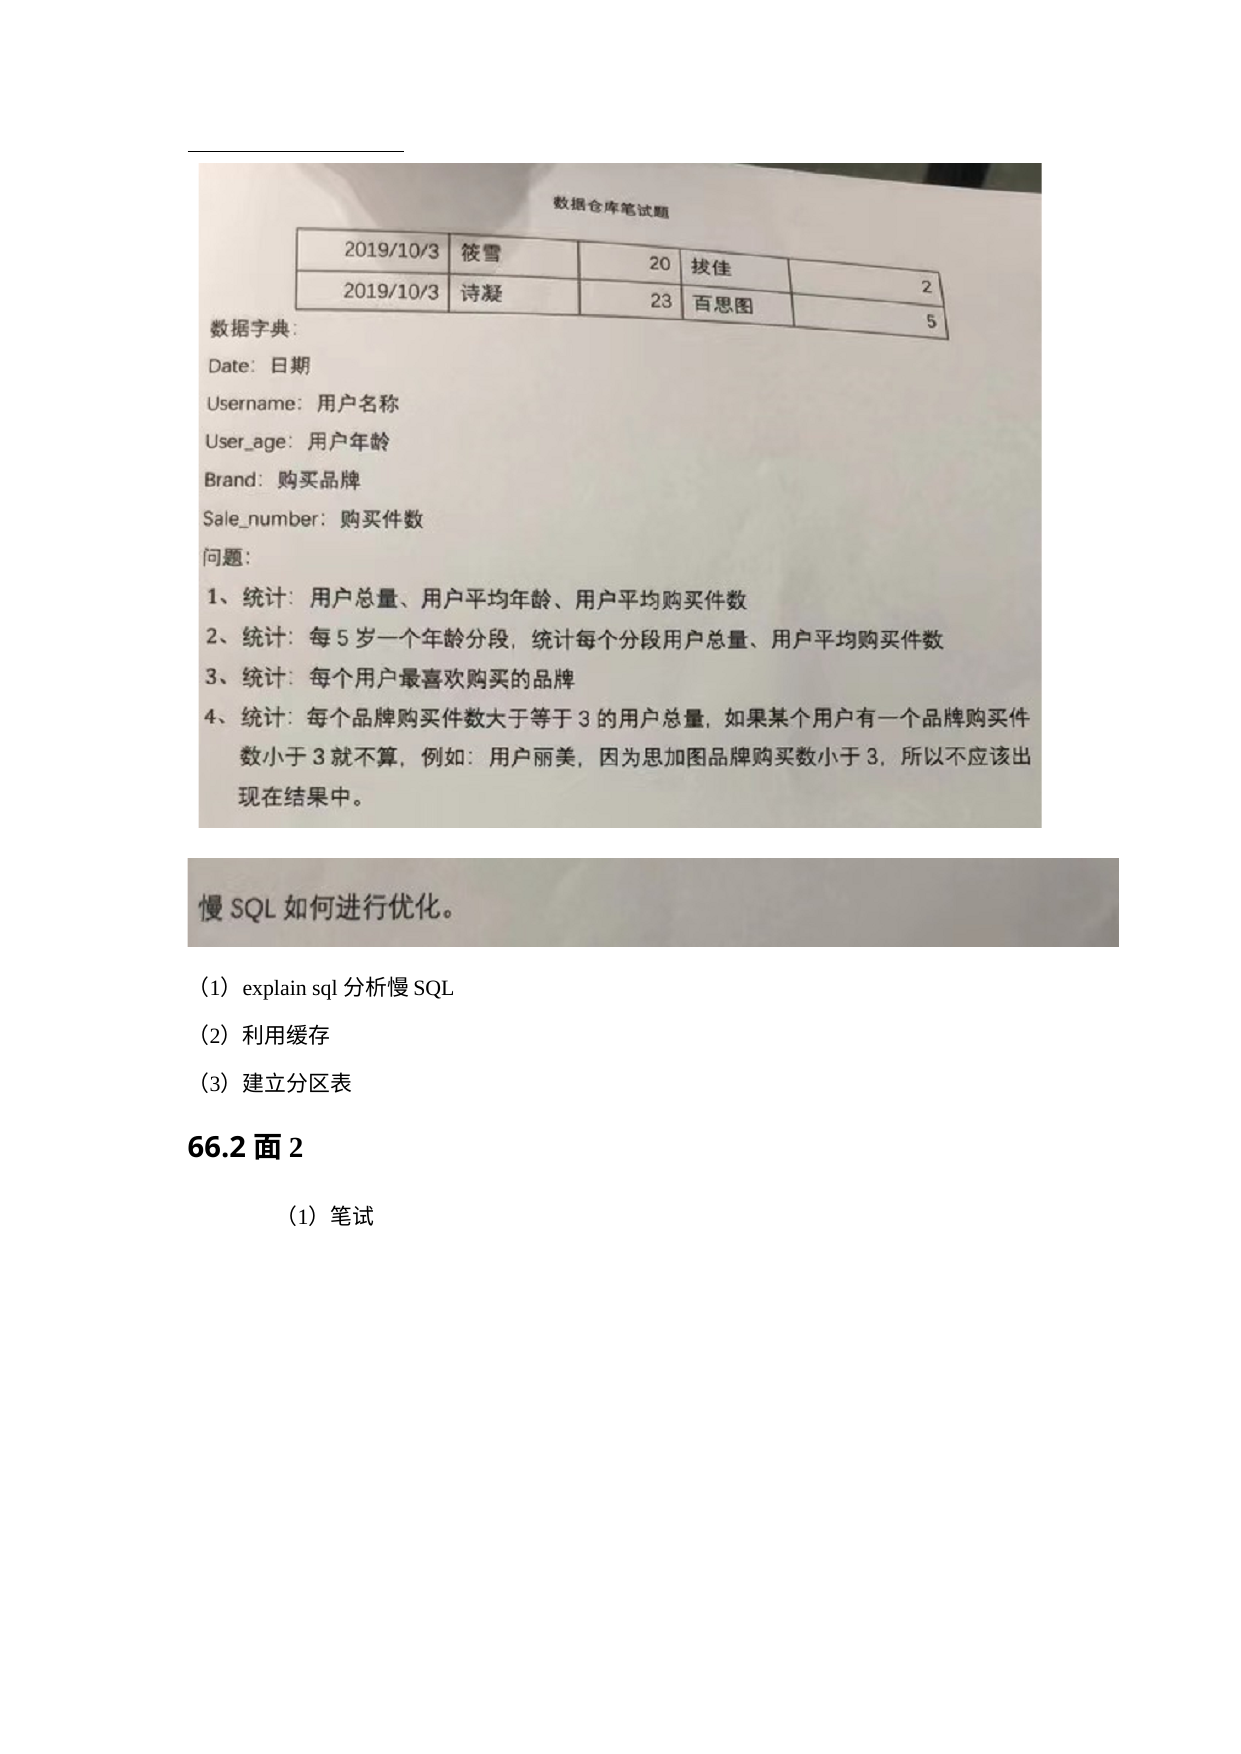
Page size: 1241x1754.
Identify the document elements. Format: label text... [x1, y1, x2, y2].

picture [187, 858, 1119, 947]
list 建立分区表 [187, 1066, 1053, 1098]
list explain sql 分析慢SQL [187, 969, 1053, 1002]
picture [198, 163, 1042, 828]
list 笔试 [231, 1199, 1053, 1231]
list 利用缓存 [187, 1017, 1053, 1050]
subtitle 面2 [187, 1114, 1053, 1179]
